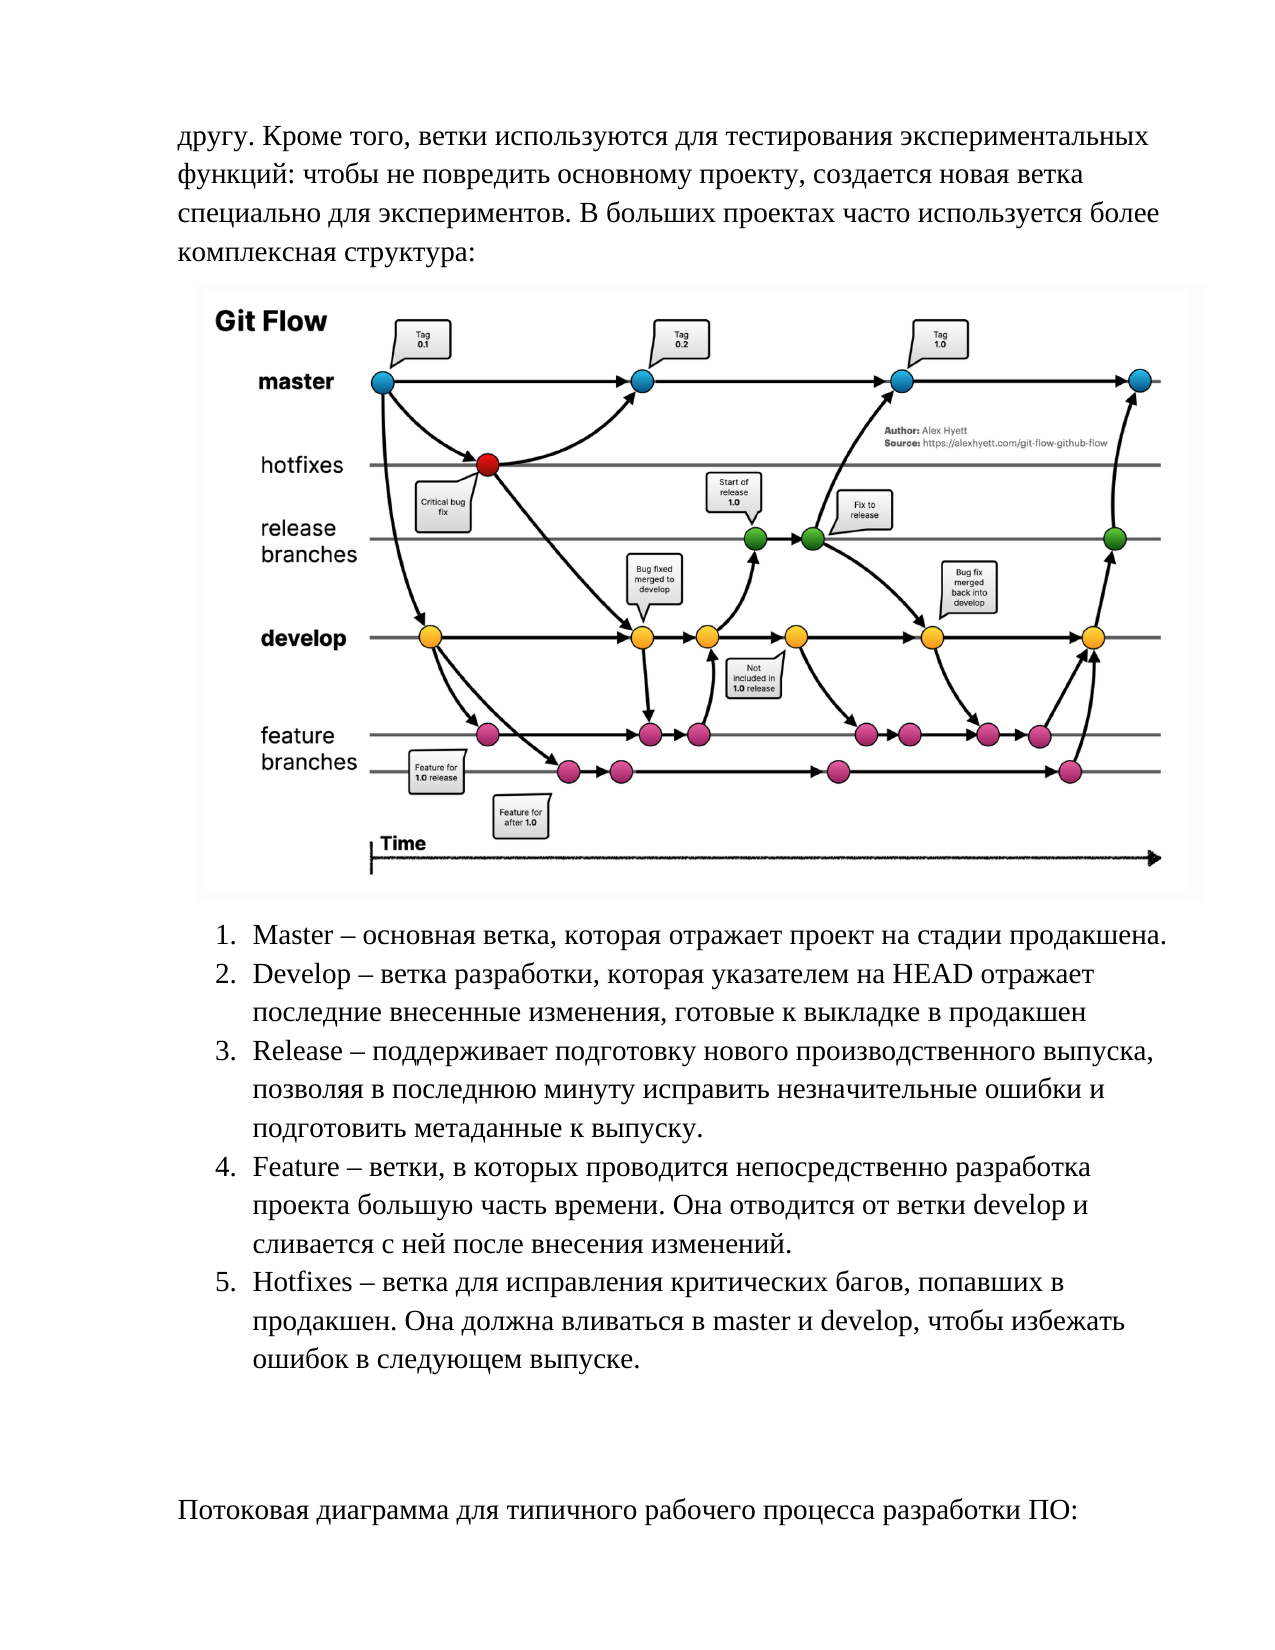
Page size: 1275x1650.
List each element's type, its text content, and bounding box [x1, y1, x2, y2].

list Master – основная ветка, которая отражает проект на стадии продакшена. [215, 917, 1186, 951]
list Hotfixes – ветка для исправления критических багов, попавших в продакшен. Она должна вливаться в master и develop, чтобы избежать ошибок в следующем выпуске. [215, 1264, 1186, 1375]
text Потоковая диаграмма для типичного рабочего процесса разработки ПО: [177, 1492, 1186, 1526]
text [177, 118, 1186, 267]
list Feature – ветки, в которых проводится непосредственно разработка проекта большую часть времени. Она отводится от ветки develop и сливается с ней после внесения изменений. [215, 1149, 1186, 1259]
list Release – поддерживает подготовку нового производственного выпуска, позволяя в последнюю минуту исправить незначительные ошибки и подготовить метаданные к выпуску. [215, 1033, 1186, 1144]
picture [196, 284, 1206, 902]
list Develop – ветка разработки, которая указателем на HEAD отражает последние внесенные изменения, готовые к выкладке в продакшен [215, 956, 1186, 1028]
